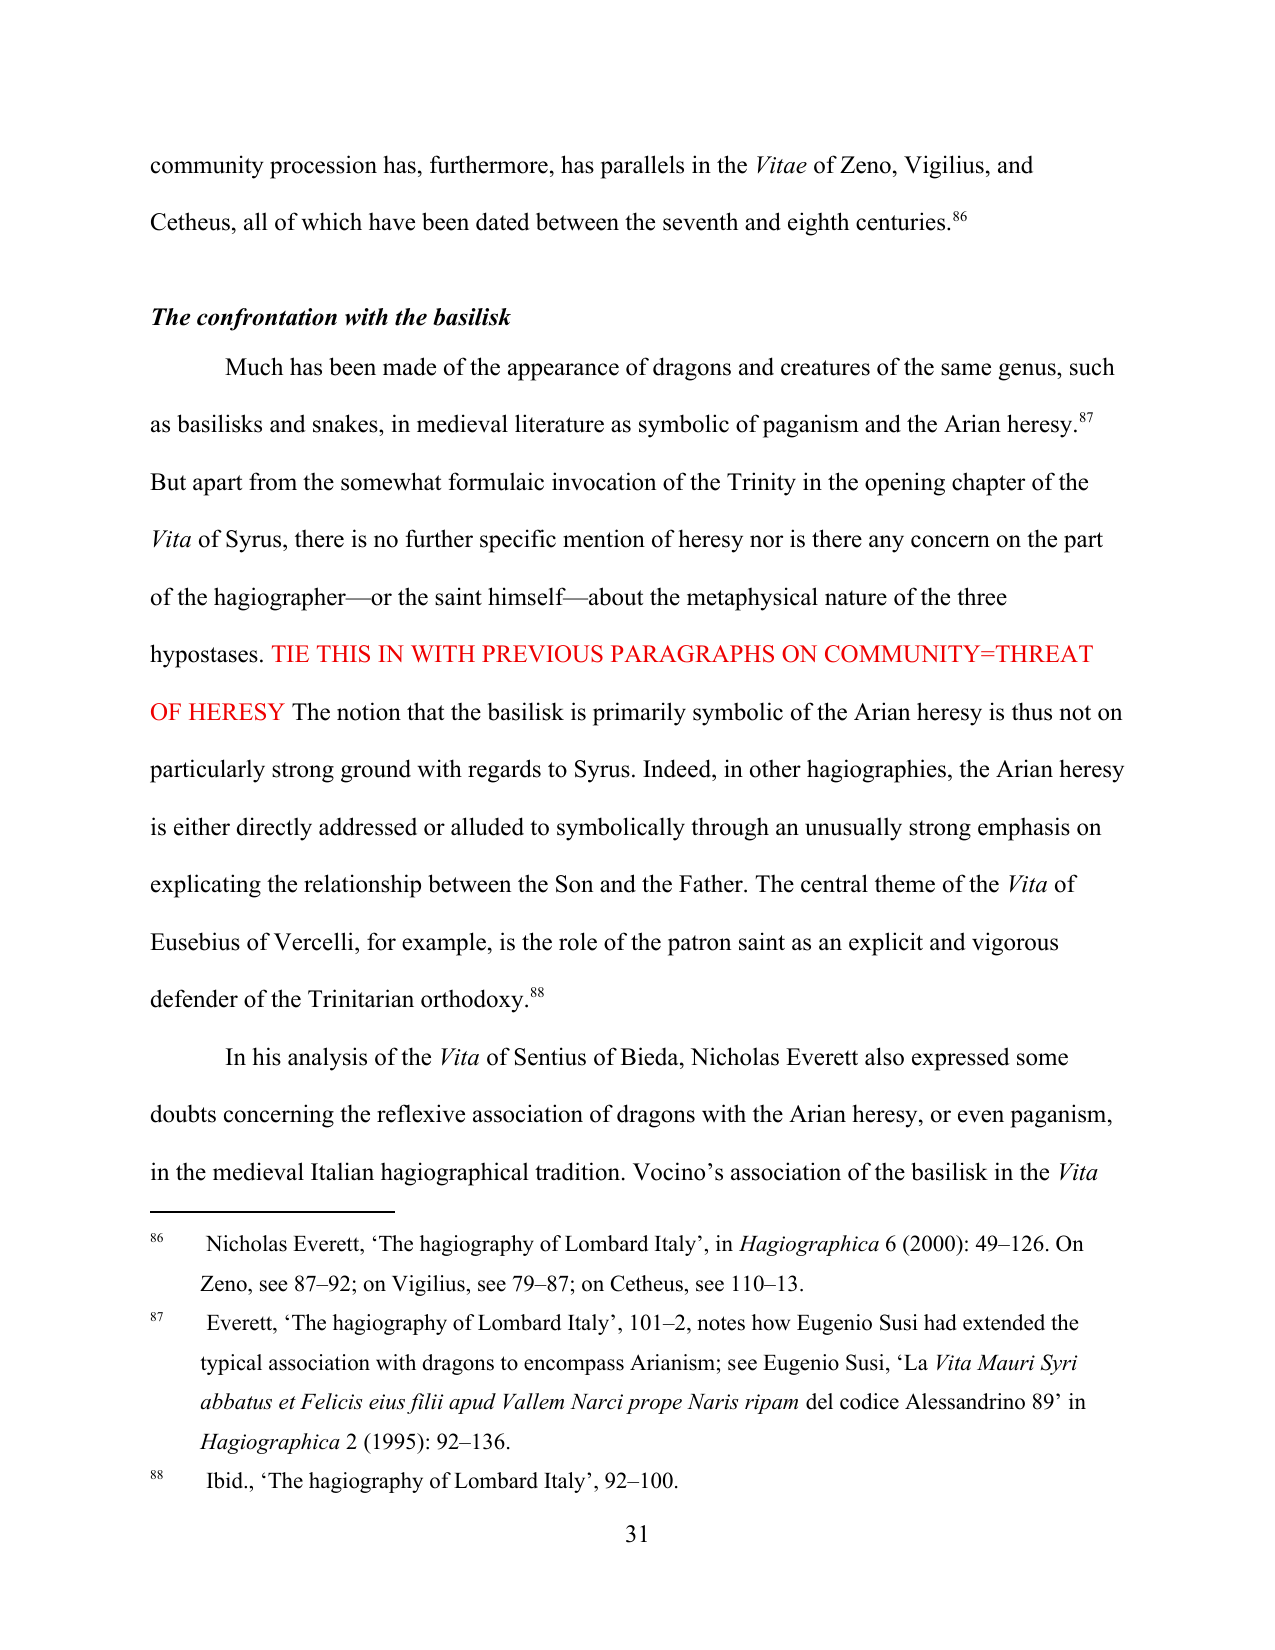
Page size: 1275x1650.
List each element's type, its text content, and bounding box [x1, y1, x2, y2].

text Much has been made of the appearance of dragons and creatures of the same genus, such as basilisks and snakes, in medieval literature as symbolic of paganism and the Arian heresy. But apart from the somewhat formulaic invocation of the Trinity in the opening chapter of the Vita of Syrus, there is no further specific mention of heresy nor is there any concern on the part of the hagiographer—or the saint himself—about the metaphysical nature of the three hypostases. TIE THIS IN WITH PREVIOUS PARAGRAPHS ON COMMUNITY=THREAT OF HERESY The notion that the basilisk is primarily symbolic of the Arian heresy is thus not on particularly strong ground with regards to Syrus. Indeed, in other hagiographies, the Arian heresy is either directly addressed or alluded to symbolically through an unusually strong emphasis on explicating the relationship between the Son and the Father. The central theme of the Vita of Eusebius of Vercelli, for example, is the role of the patron saint as an explicit and vigorous defender of the Trinitarian orthodoxy. [150, 352, 1125, 1013]
subtitle The confrontation with the basilisk [150, 302, 1066, 331]
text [150, 150, 1125, 236]
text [150, 1042, 1125, 1186]
